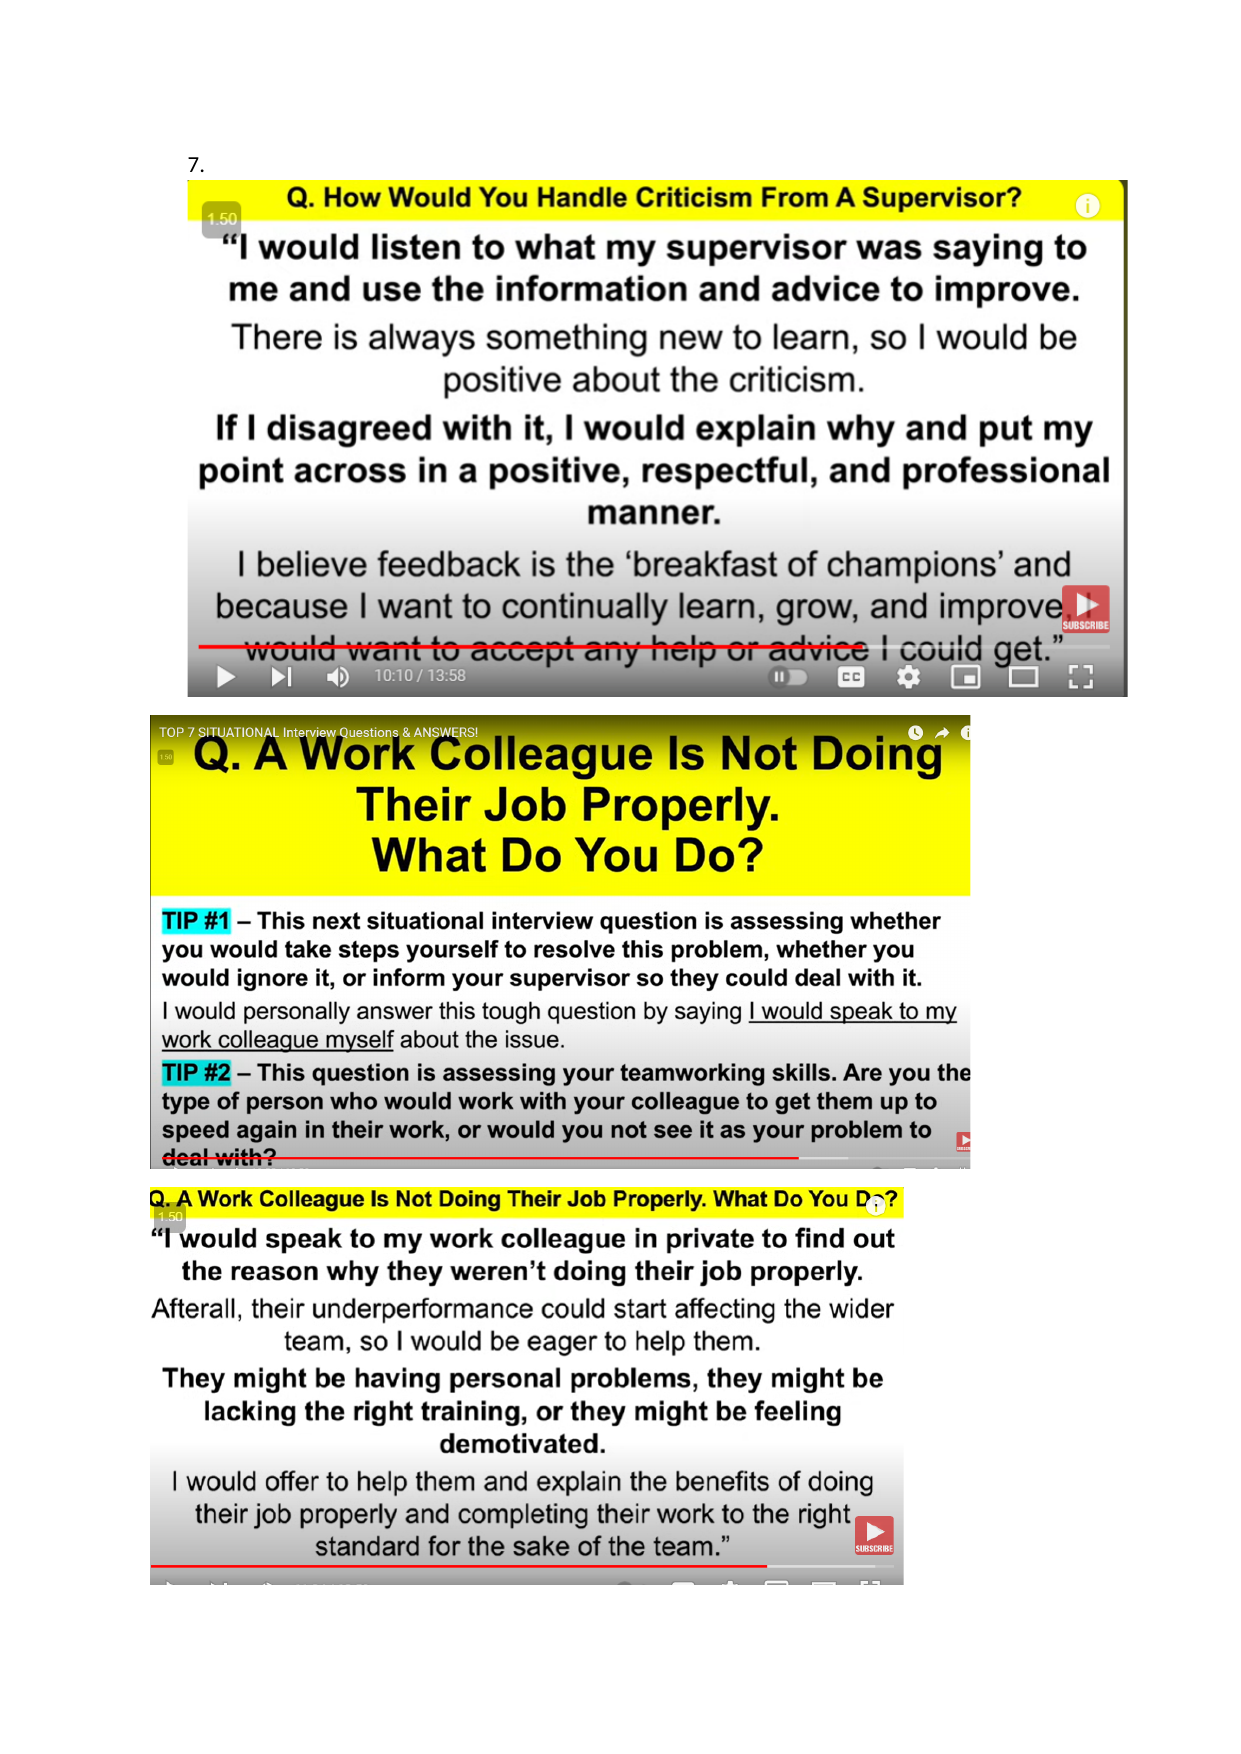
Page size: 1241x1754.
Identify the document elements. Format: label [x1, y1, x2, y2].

picture [187, 180, 1128, 697]
picture [150, 1187, 904, 1585]
picture [150, 715, 971, 1169]
